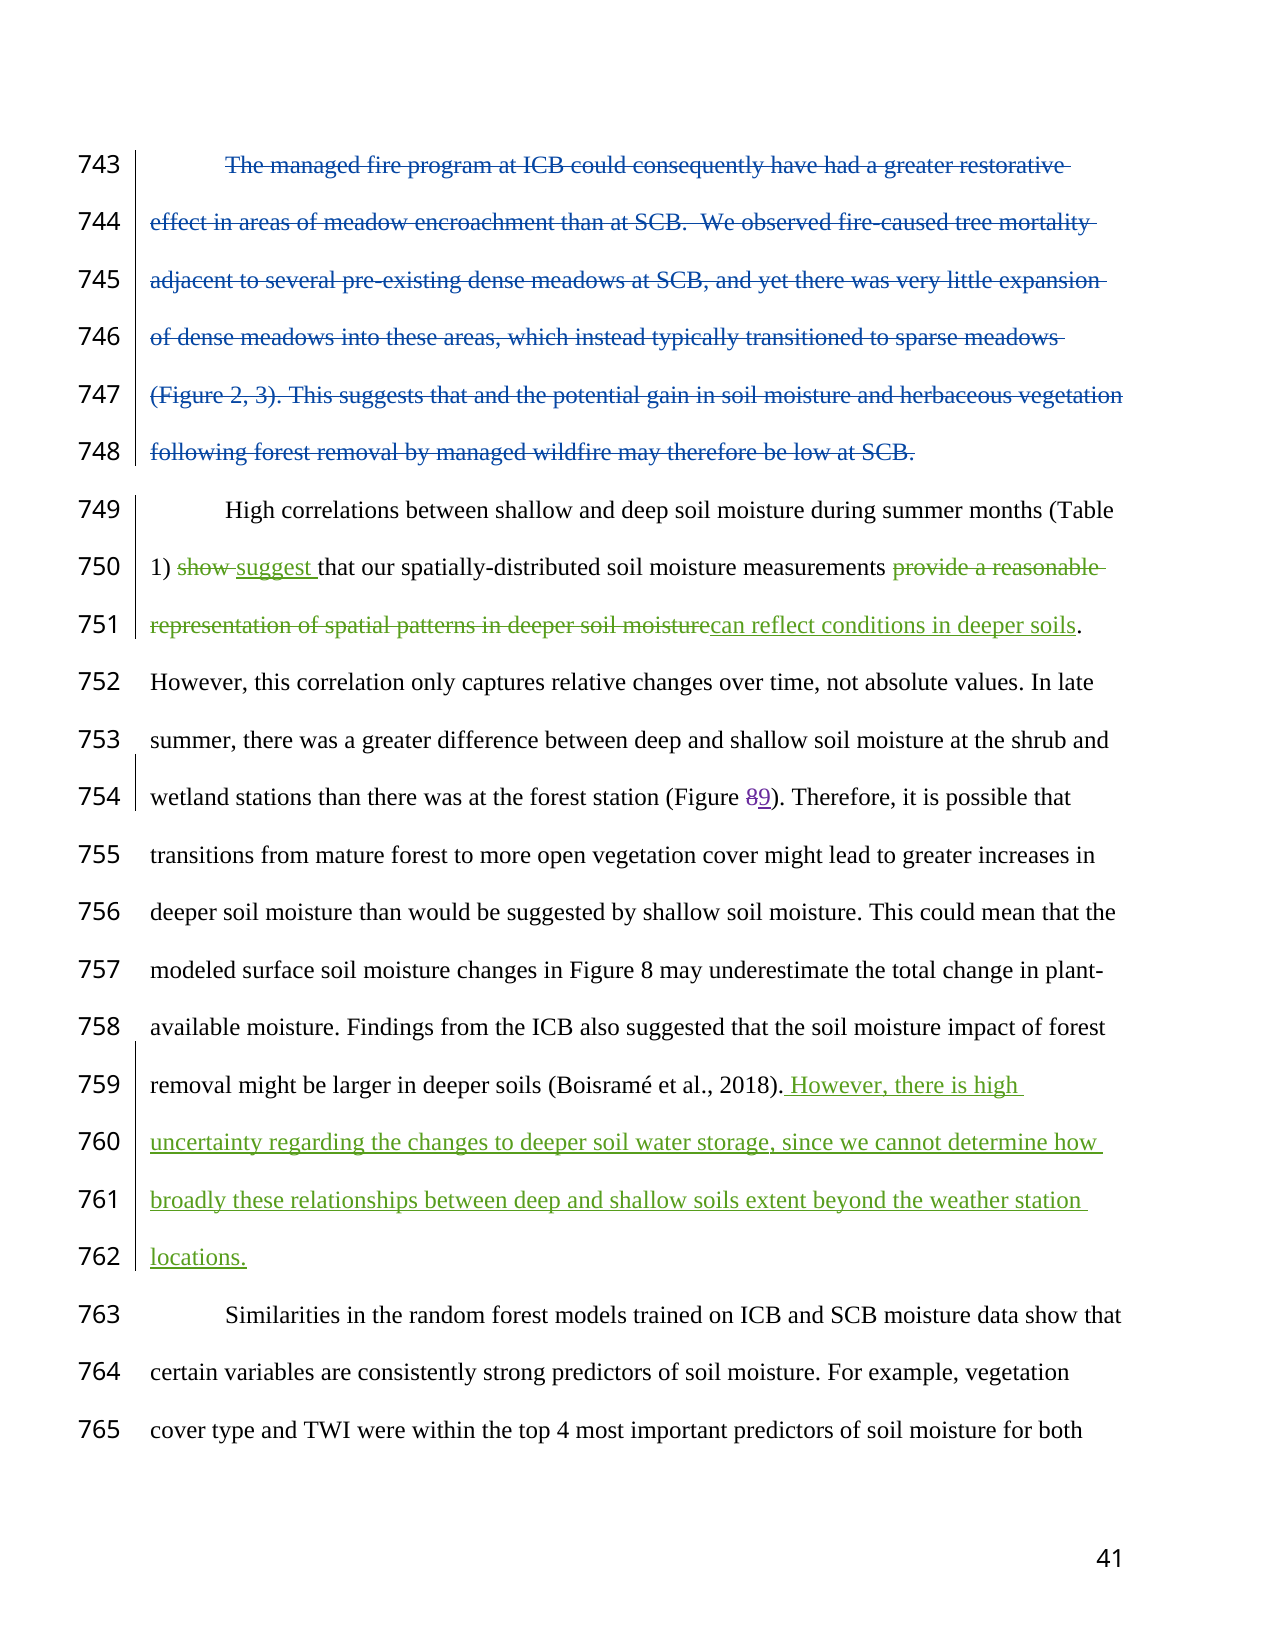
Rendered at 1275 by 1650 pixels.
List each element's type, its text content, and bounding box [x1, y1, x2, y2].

text High correlations between shallow and deep soil moisture during summer months (Table 1) that our spatially-distributed soil moisture measurements . However, this correlation only captures relative changes over time, not absolute values. In late summer, there was a greater difference between deep and shallow soil moisture at the shrub and wetland stations than there was at the forest station (Figure ). Therefore, it is possible that transitions from mature forest to more open vegetation cover might lead to greater increases in deeper soil moisture than would be suggested by shallow soil moisture. This could mean that the modeled surface soil moisture changes in Figure 8 may underestimate the total change in plant-available moisture. Findings from the ICB also suggested that the soil moisture impact of forest removal might be larger in deeper soils (Boisramé et al., 2018). [150, 495, 1125, 1271]
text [150, 1300, 1125, 1444]
